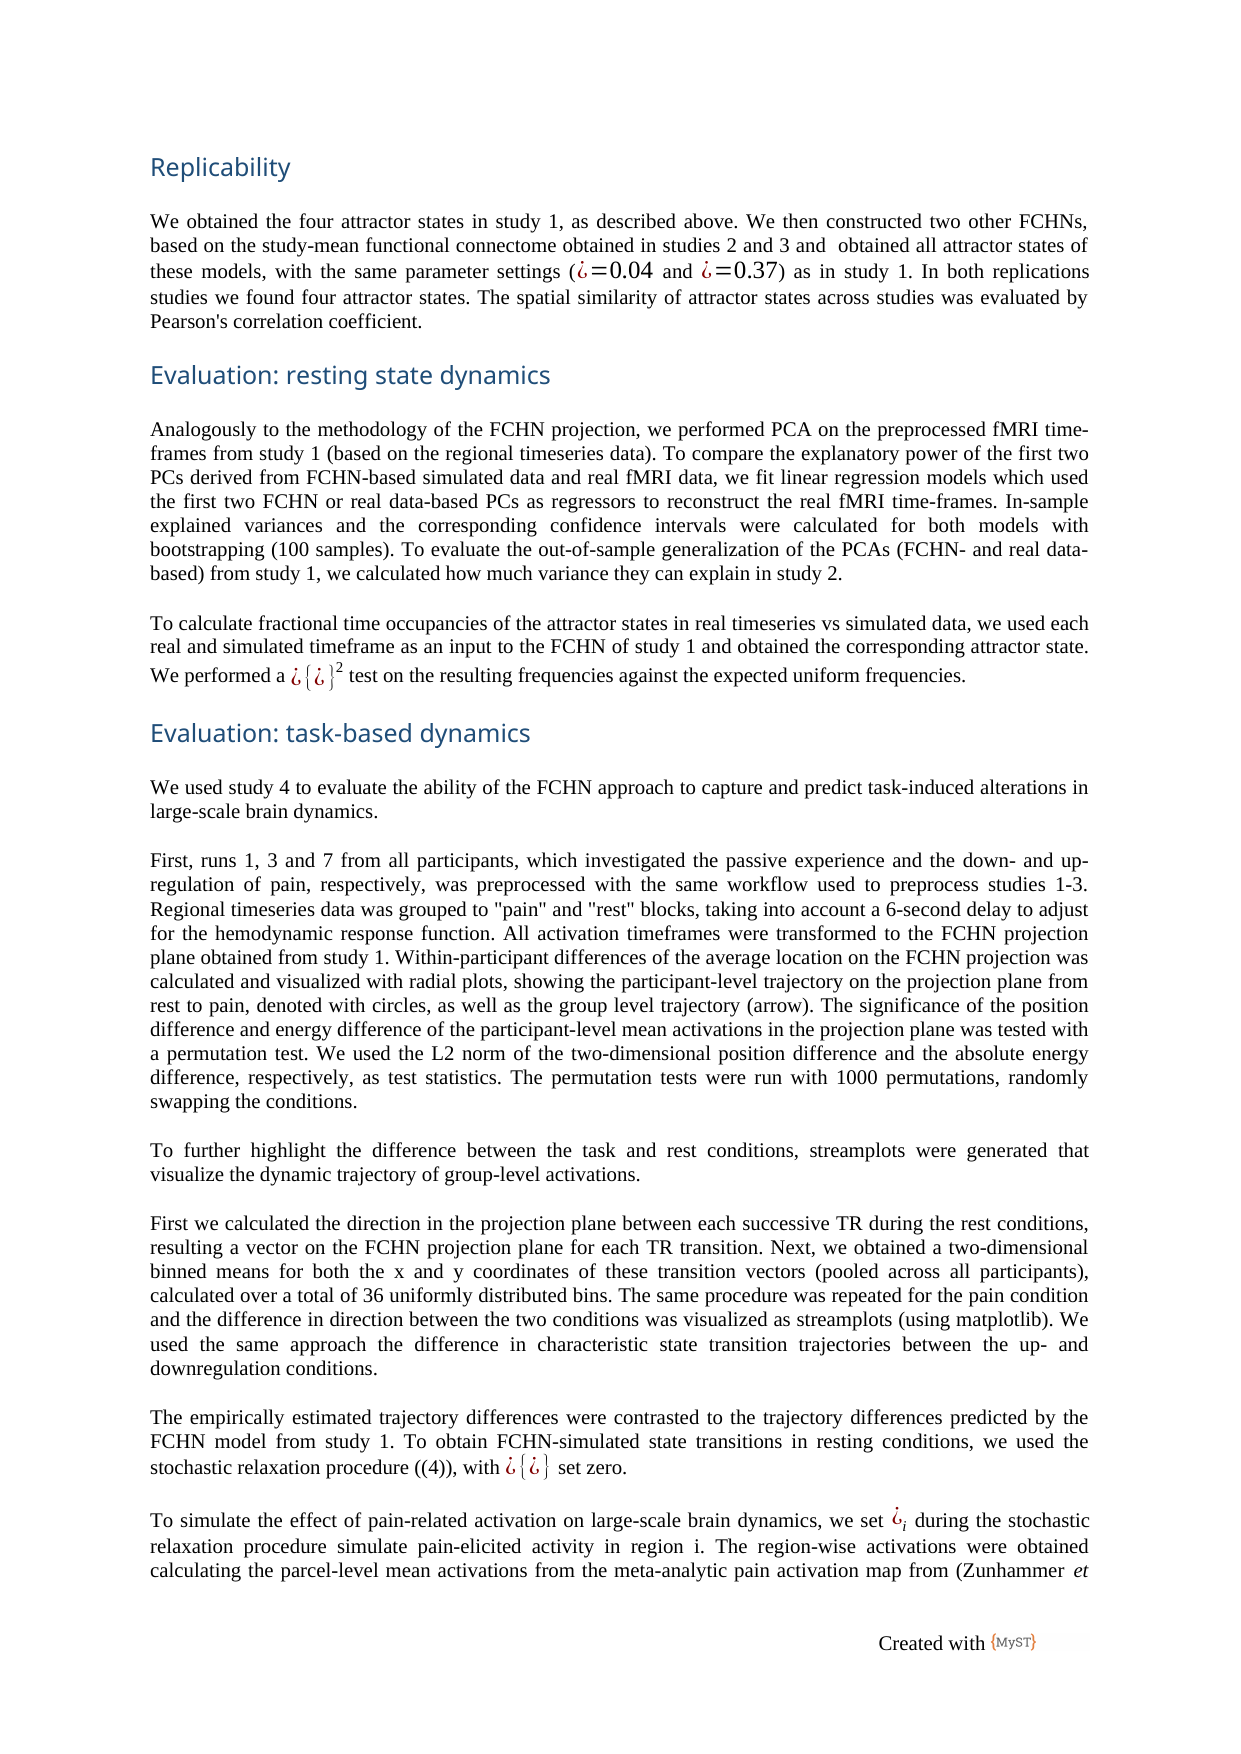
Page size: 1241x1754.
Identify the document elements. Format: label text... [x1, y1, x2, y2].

text To further highlight the difference between the task and rest conditions, streamplots were generated that visualize the dynamic trajectory of group-level activations. [150, 1138, 1090, 1186]
subtitle Replicability [150, 150, 1090, 184]
picture [990, 1633, 1091, 1651]
subtitle Evaluation: resting state dynamics [150, 358, 1090, 392]
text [150, 1506, 1090, 1582]
text Analogously to the methodology of the FCHN projection, we performed PCA on the preprocessed fMRI time-frames from study 1 (based on the regional timeseries data). To compare the explanatory power of the first two PCs derived from FCHN-based simulated data and real fMRI data, we fit linear regression models which used the first two FCHN or real data-based PCs as regressors to reconstruct the real fMRI time-frames. In-sample explained variances and the corresponding confidence intervals were calculated for both models with bootstrapping (100 samples). To evaluate the out-of-sample generalization of the PCAs (FCHN- and real data-based) from study 1, we calculated how much variance they can explain in study 2. [150, 417, 1090, 585]
text We obtained the four attractor states in study 1, as described above. We then constructed two other FCHNs, based on the study-mean functional connectome obtained in studies 2 and 3 and obtained all attractor states of these models, with the same parameter settings ( and ) as in study 1. In both replications studies we found four attractor states. The spatial similarity of attractor states across studies was evaluated by Pearson's correlation coefficient. [150, 209, 1090, 333]
text We used study 4 to evaluate the ability of the FCHN approach to capture and predict task-induced alterations in large-scale brain dynamics. [150, 775, 1090, 823]
subtitle Evaluation: task-based dynamics [150, 716, 1090, 750]
text First we calculated the direction in the projection plane between each successive TR during the rest conditions, resulting a vector on the FCHN projection plane for each TR transition. Next, we obtained a two-dimensional binned means for both the x and y coordinates of these transition vectors (pooled across all participants), calculated over a total of 36 uniformly distributed bins. The same procedure was repeated for the pain condition and the difference in direction between the two conditions was visualized as streamplots (using matplotlib). We used the same approach the difference in characteristic state transition trajectories between the up- and downregulation conditions. [150, 1211, 1090, 1379]
text First, runs 1, 3 and 7 from all participants, which investigated the passive experience and the down- and up-regulation of pain, respectively, was preprocessed with the same workflow used to preprocess studies 1-3. Regional timeseries data was grouped to "pain" and "rest" blocks, taking into account a 6-second delay to adjust for the hemodynamic response function. All activation timeframes were transformed to the FCHN projection plane obtained from study 1. Within-participant differences of the average location on the FCHN projection was calculated and visualized with radial plots, showing the participant-level trajectory on the projection plane from rest to pain, denoted with circles, as well as the group level trajectory (arrow). The significance of the position difference and energy difference of the participant-level mean activations in the projection plane was tested with a permutation test. We used the L2 norm of the two-dimensional position difference and the absolute energy difference, respectively, as test statistics. The permutation tests were run with 1000 permutations, randomly swapping the conditions. [150, 848, 1090, 1113]
text The empirically estimated trajectory differences were contrasted to the trajectory differences predicted by the FCHN model from study 1. To obtain FCHN-simulated state transitions in resting conditions, we used the stochastic relaxation procedure ((4)), with set zero. [150, 1404, 1090, 1481]
text To calculate fractional time occupancies of the attractor states in real timeseries vs simulated data, we used each real and simulated timeframe as an input to the FCHN of study 1 and obtained the corresponding attractor state. We performed a test on the resulting frequencies against the expected uniform frequencies. [150, 610, 1090, 691]
